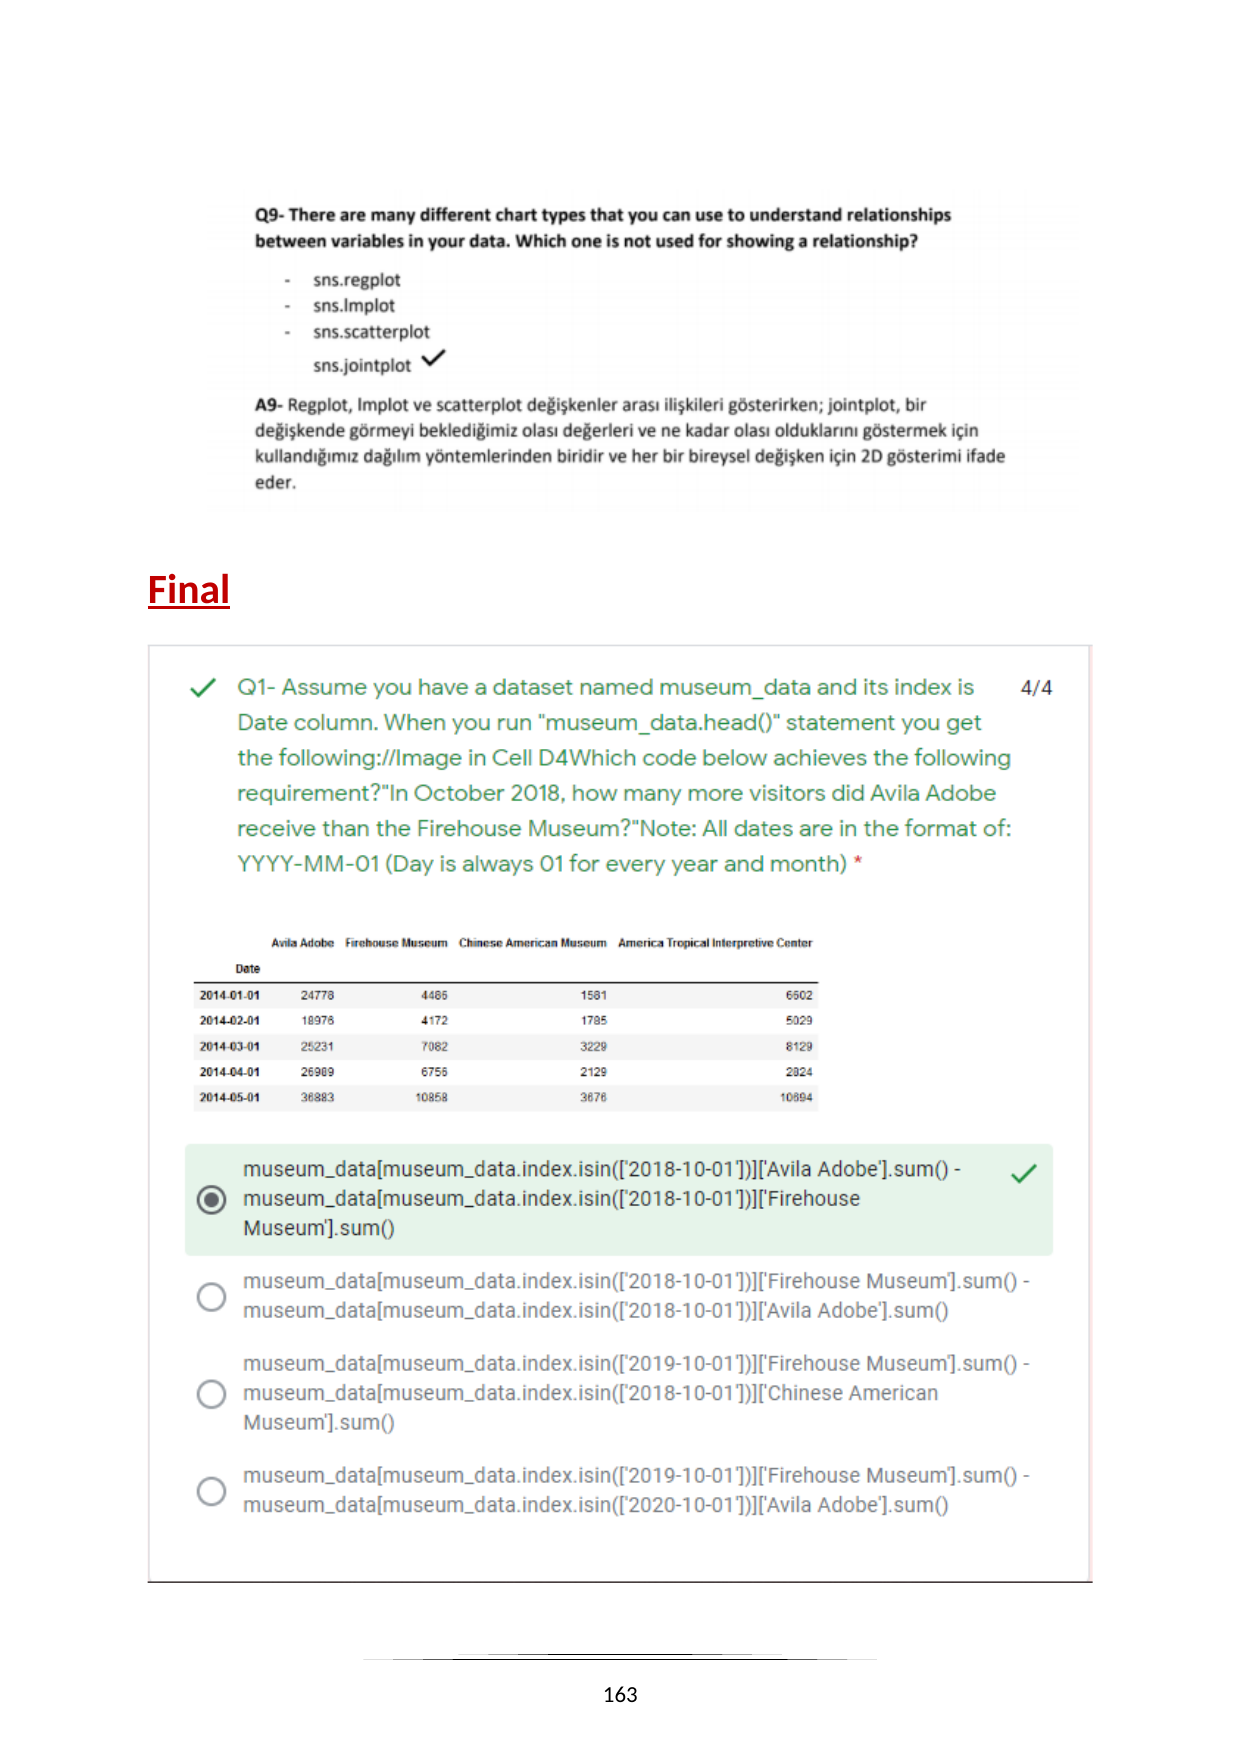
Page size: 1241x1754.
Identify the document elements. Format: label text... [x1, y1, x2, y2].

subtitle Final [148, 563, 1093, 614]
picture [147, 147, 1093, 532]
picture [147, 643, 1093, 1583]
